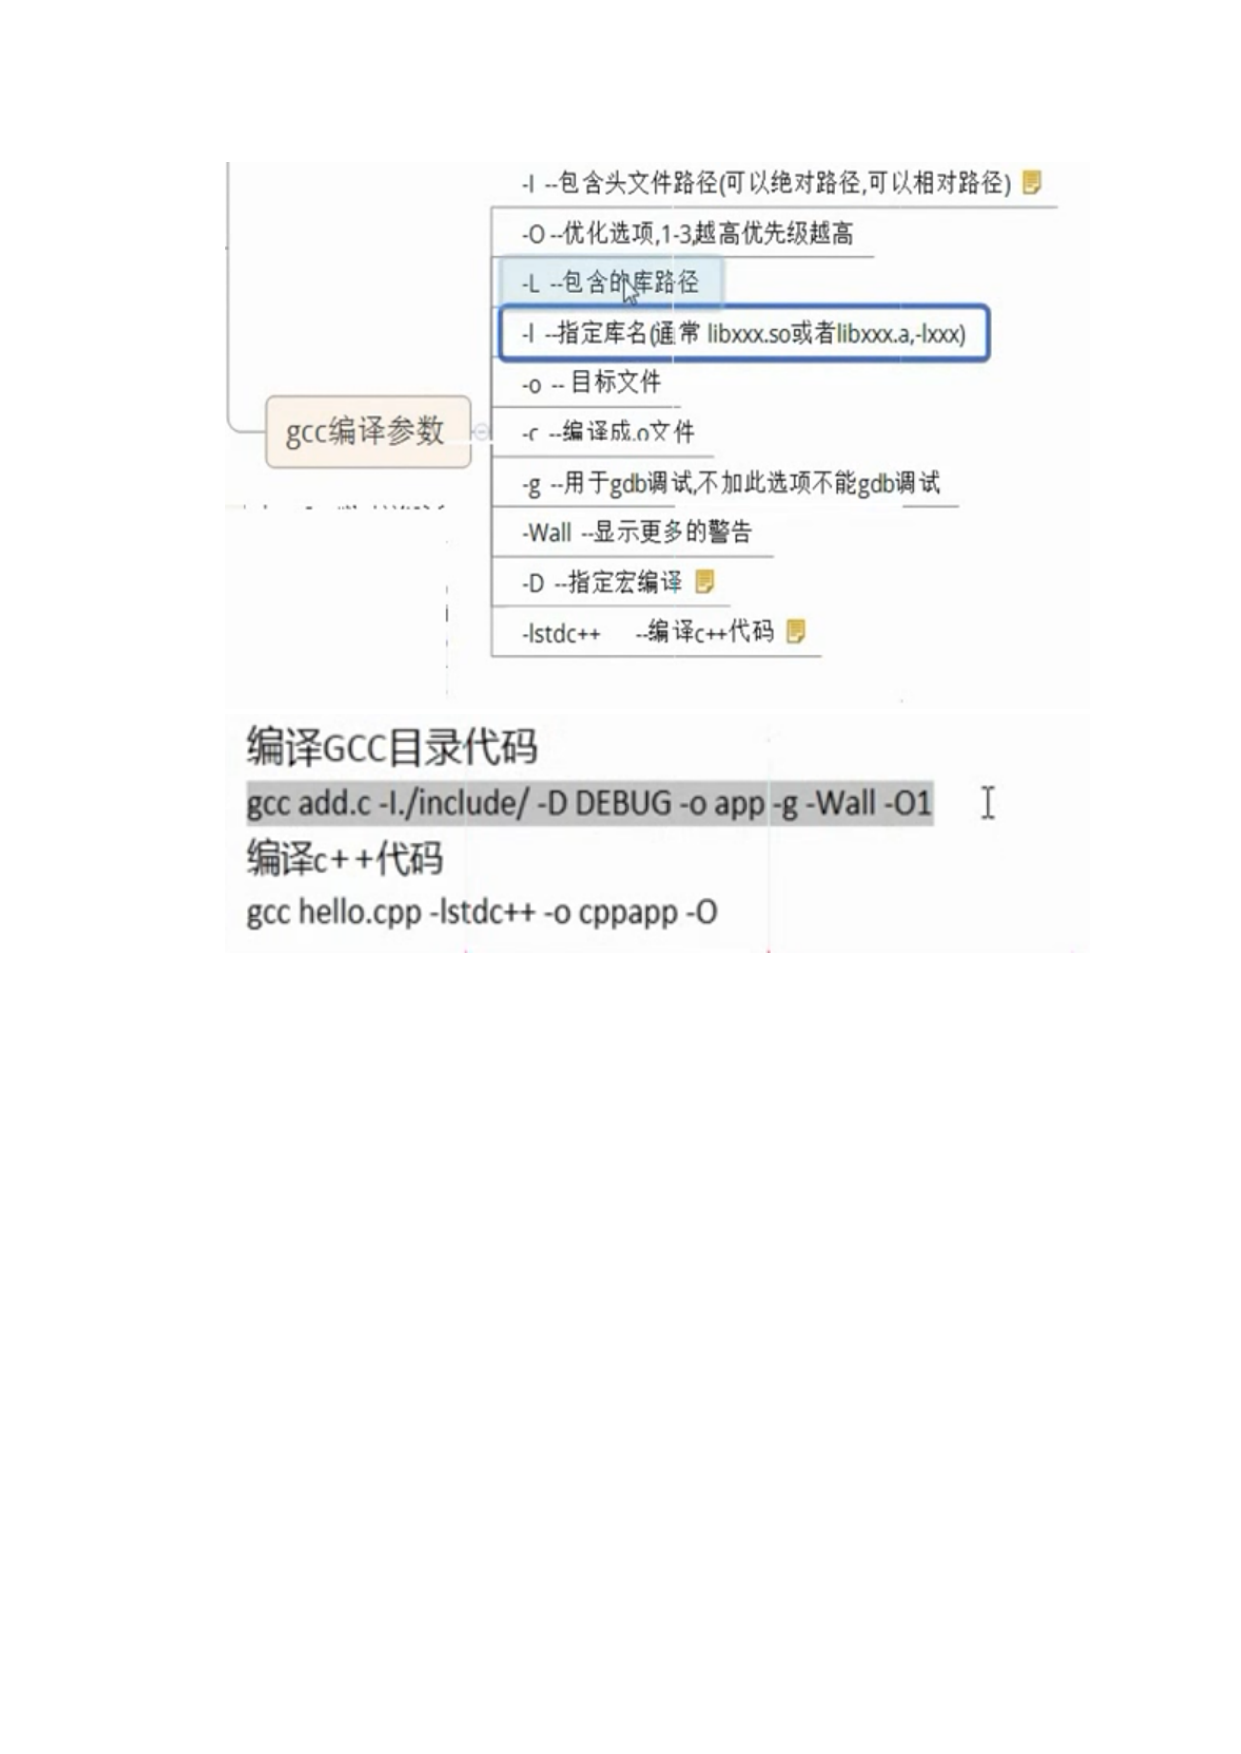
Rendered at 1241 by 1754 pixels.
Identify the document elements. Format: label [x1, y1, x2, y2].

picture [225, 162, 1091, 709]
picture [225, 714, 1091, 953]
